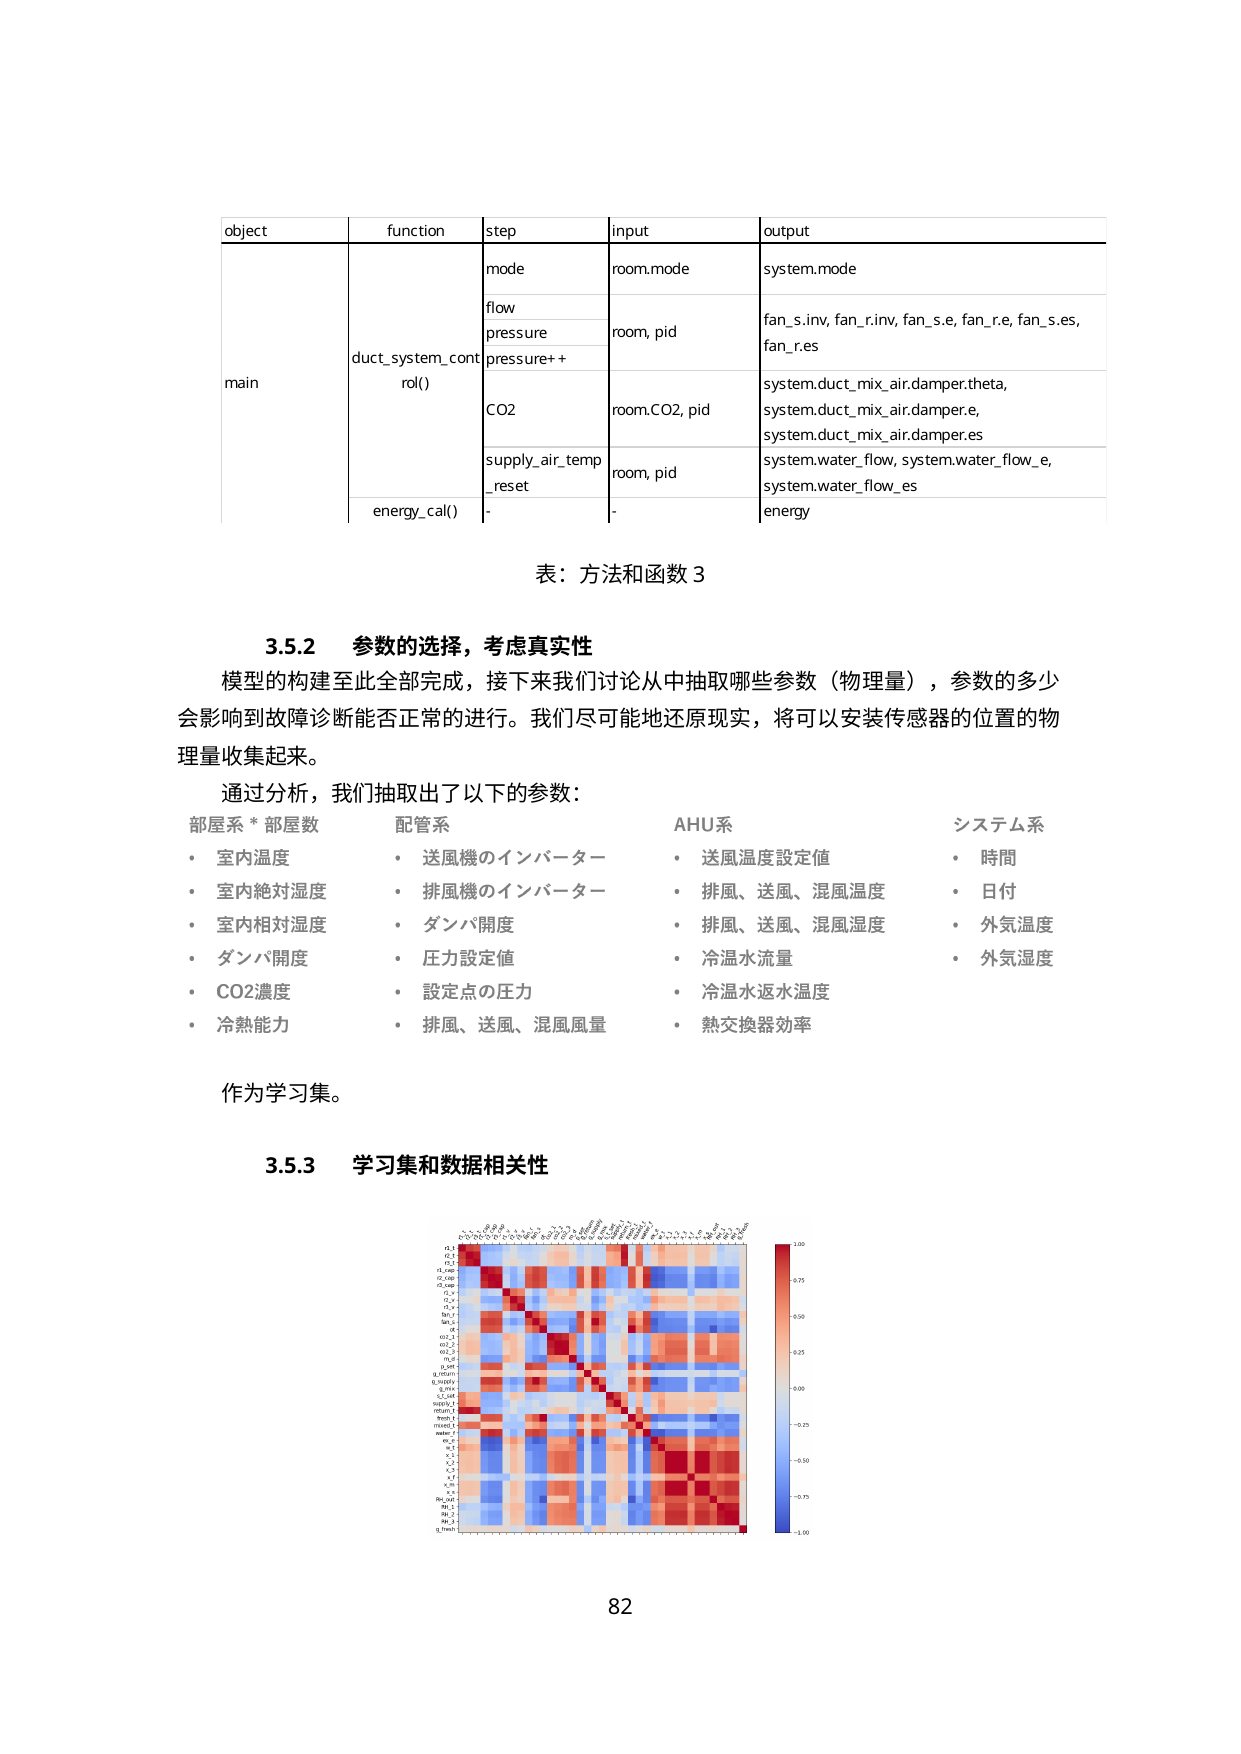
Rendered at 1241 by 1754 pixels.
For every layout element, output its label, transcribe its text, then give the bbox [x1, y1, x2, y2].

text 通过分析，我们抽取出了以下的参数： [177, 773, 1063, 811]
picture [427, 1217, 813, 1540]
text 模型的构建至此全部完成，接下来我们讨论从中抽取哪些参数（物理量），参数的多少会影响到故障诊断能否正常的进行。我们尽可能地还原现实，将可以安装传感器的位置的物理量收集起来。 [177, 661, 1063, 773]
subtitle 学习集和数据相关性 [221, 1148, 1063, 1180]
text 表：方法和函数3 [177, 554, 1063, 592]
picture [177, 811, 1063, 1042]
subtitle 参数的选择，考虑真实性 [221, 629, 1063, 661]
text 作为学习集。 [177, 1073, 1063, 1111]
